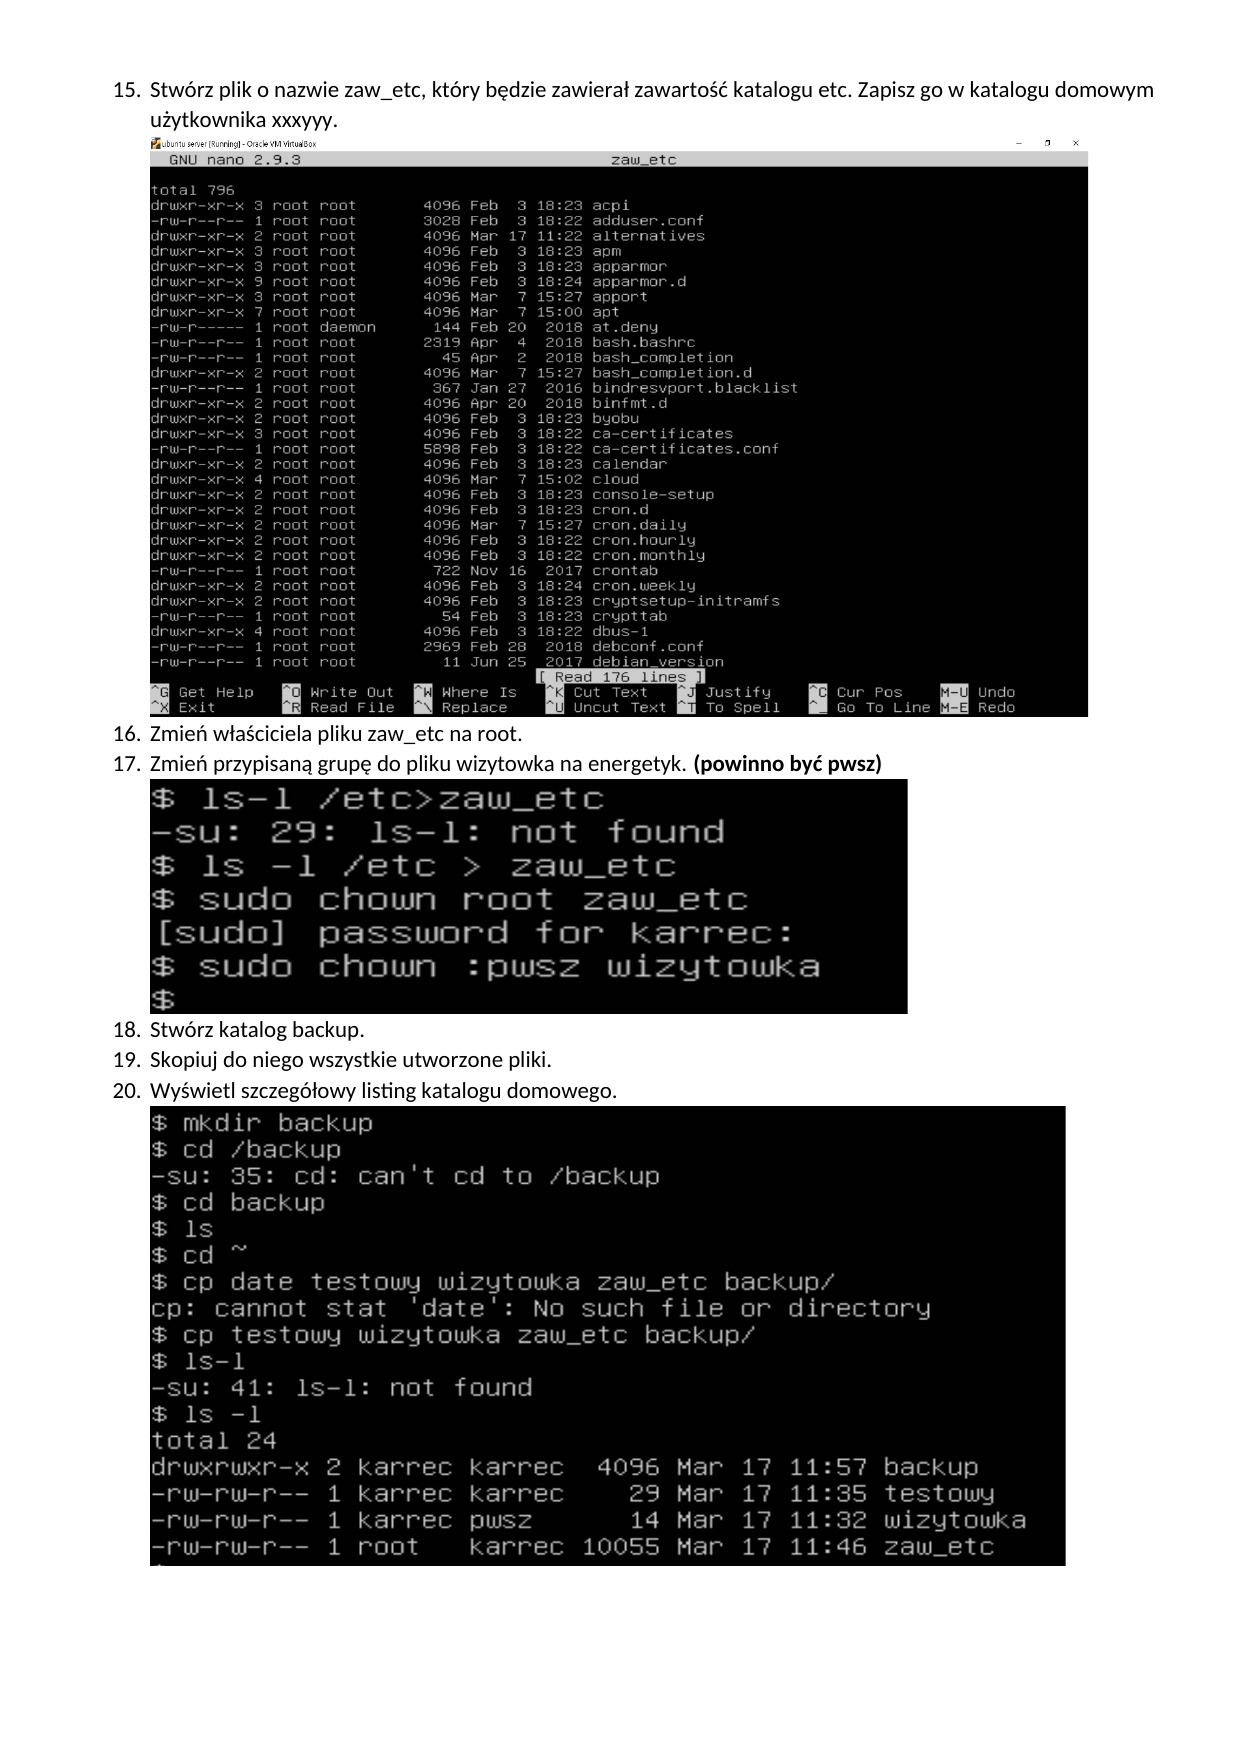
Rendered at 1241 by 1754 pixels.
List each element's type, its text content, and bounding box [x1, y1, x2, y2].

list Stwórz katalog backup. [112, 1015, 1165, 1043]
picture [150, 135, 1089, 717]
list Zmień właściciela pliku zaw_etc na root. [112, 719, 1165, 747]
picture [150, 1106, 1066, 1566]
picture [150, 779, 908, 1014]
list Skopiuj do niego wszystkie utworzone pliki. [112, 1046, 1165, 1074]
